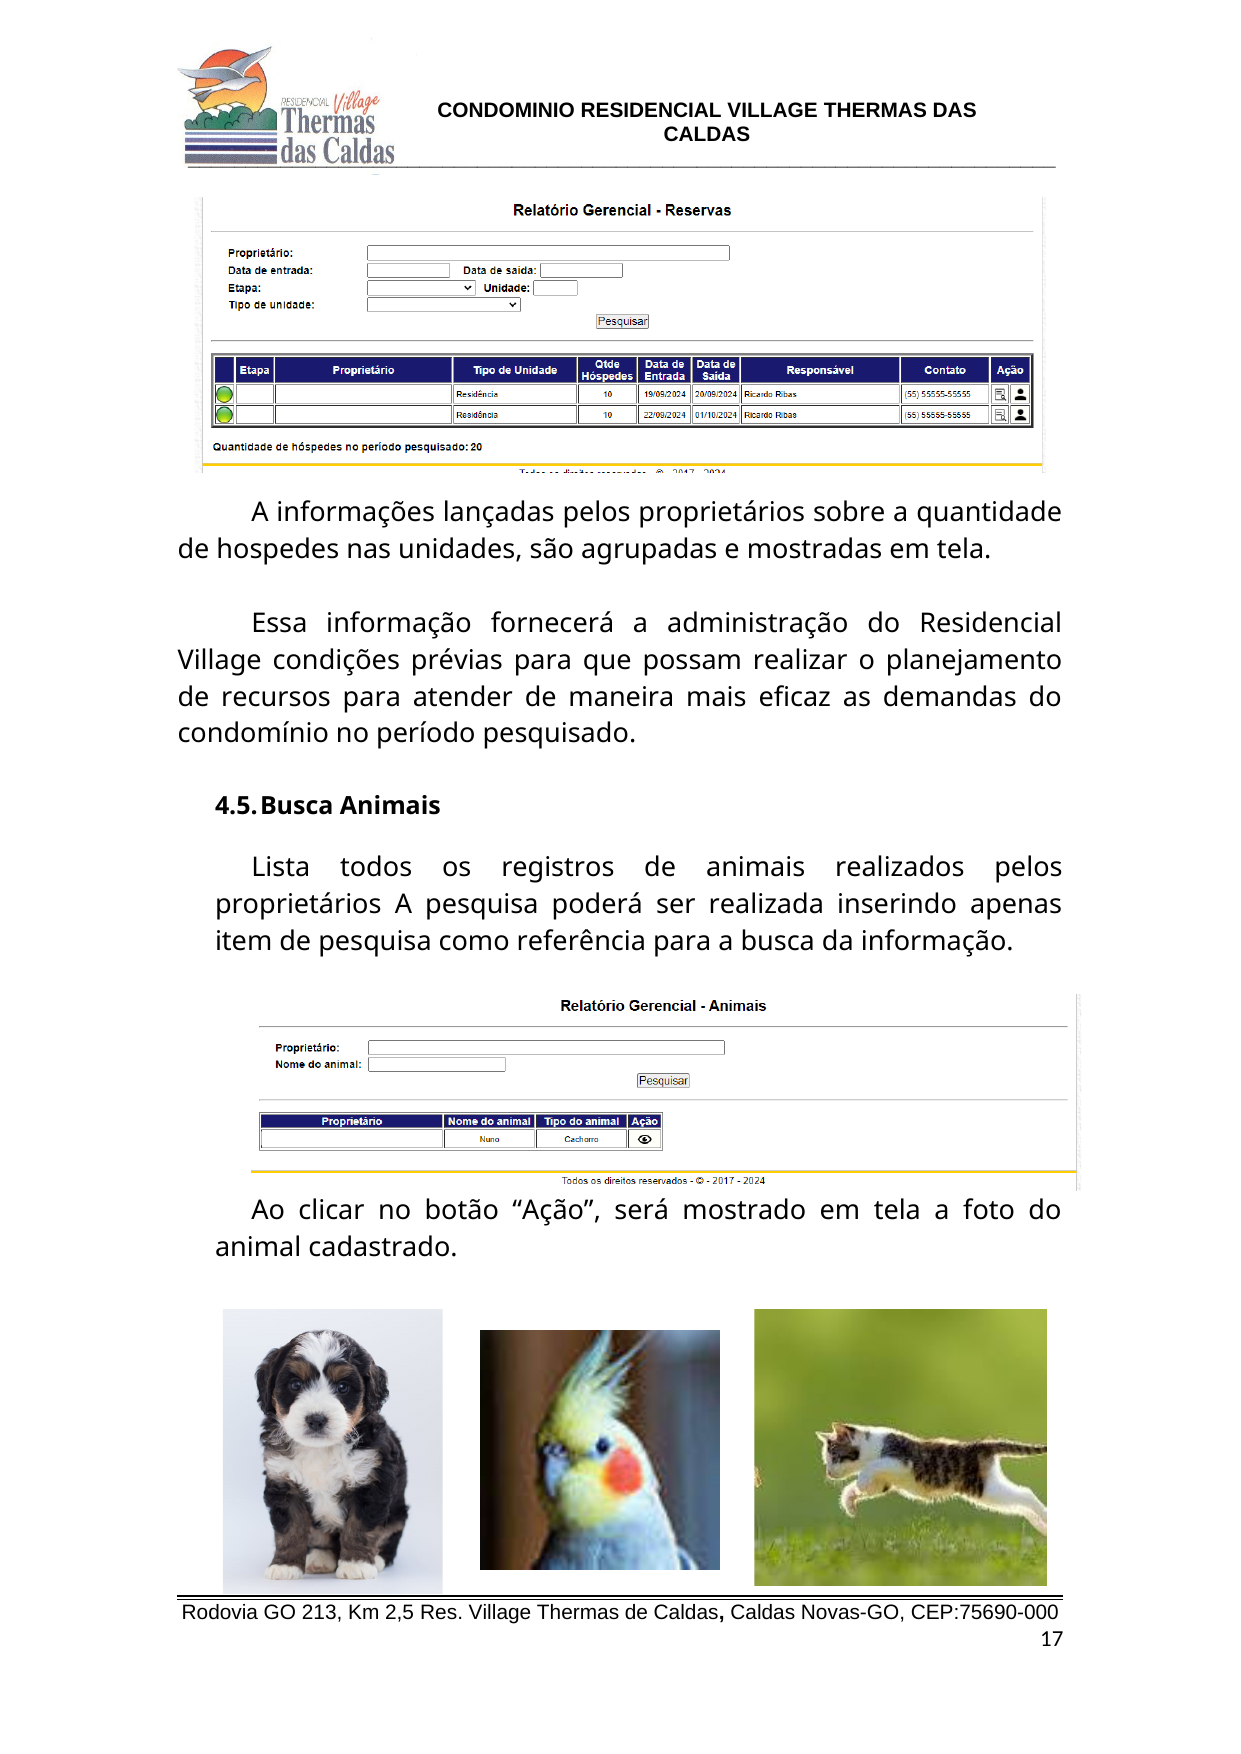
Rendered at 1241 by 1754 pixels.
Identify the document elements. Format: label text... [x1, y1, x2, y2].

list Ao clicar no botão “Ação”, será mostrado em tela a foto do animal cadastrado. [215, 1190, 1063, 1264]
list Essa informação fornecerá a administração do Residencial Village condições prévias para que possam realizar o planejamento de recursos para atender de maneira mais eficaz as demandas do condomínio no período pesquisado. [177, 603, 1063, 751]
picture [480, 1330, 720, 1570]
picture [222, 1309, 443, 1594]
list Busca Animais [215, 788, 1063, 822]
picture [177, 37, 418, 175]
list A informações lançadas pelos proprietários sobre a quantidade de hospedes nas unidades, são agrupadas e mostradas em tela. [177, 493, 1063, 566]
picture [754, 1309, 1047, 1586]
list Lista todos os registros de animais realizados pelos proprietários A pesquisa poderá ser realizada inserindo apenas item de pesquisa como referência para a busca da informação. [215, 847, 1063, 958]
picture [251, 994, 1082, 1191]
picture [194, 197, 1046, 473]
